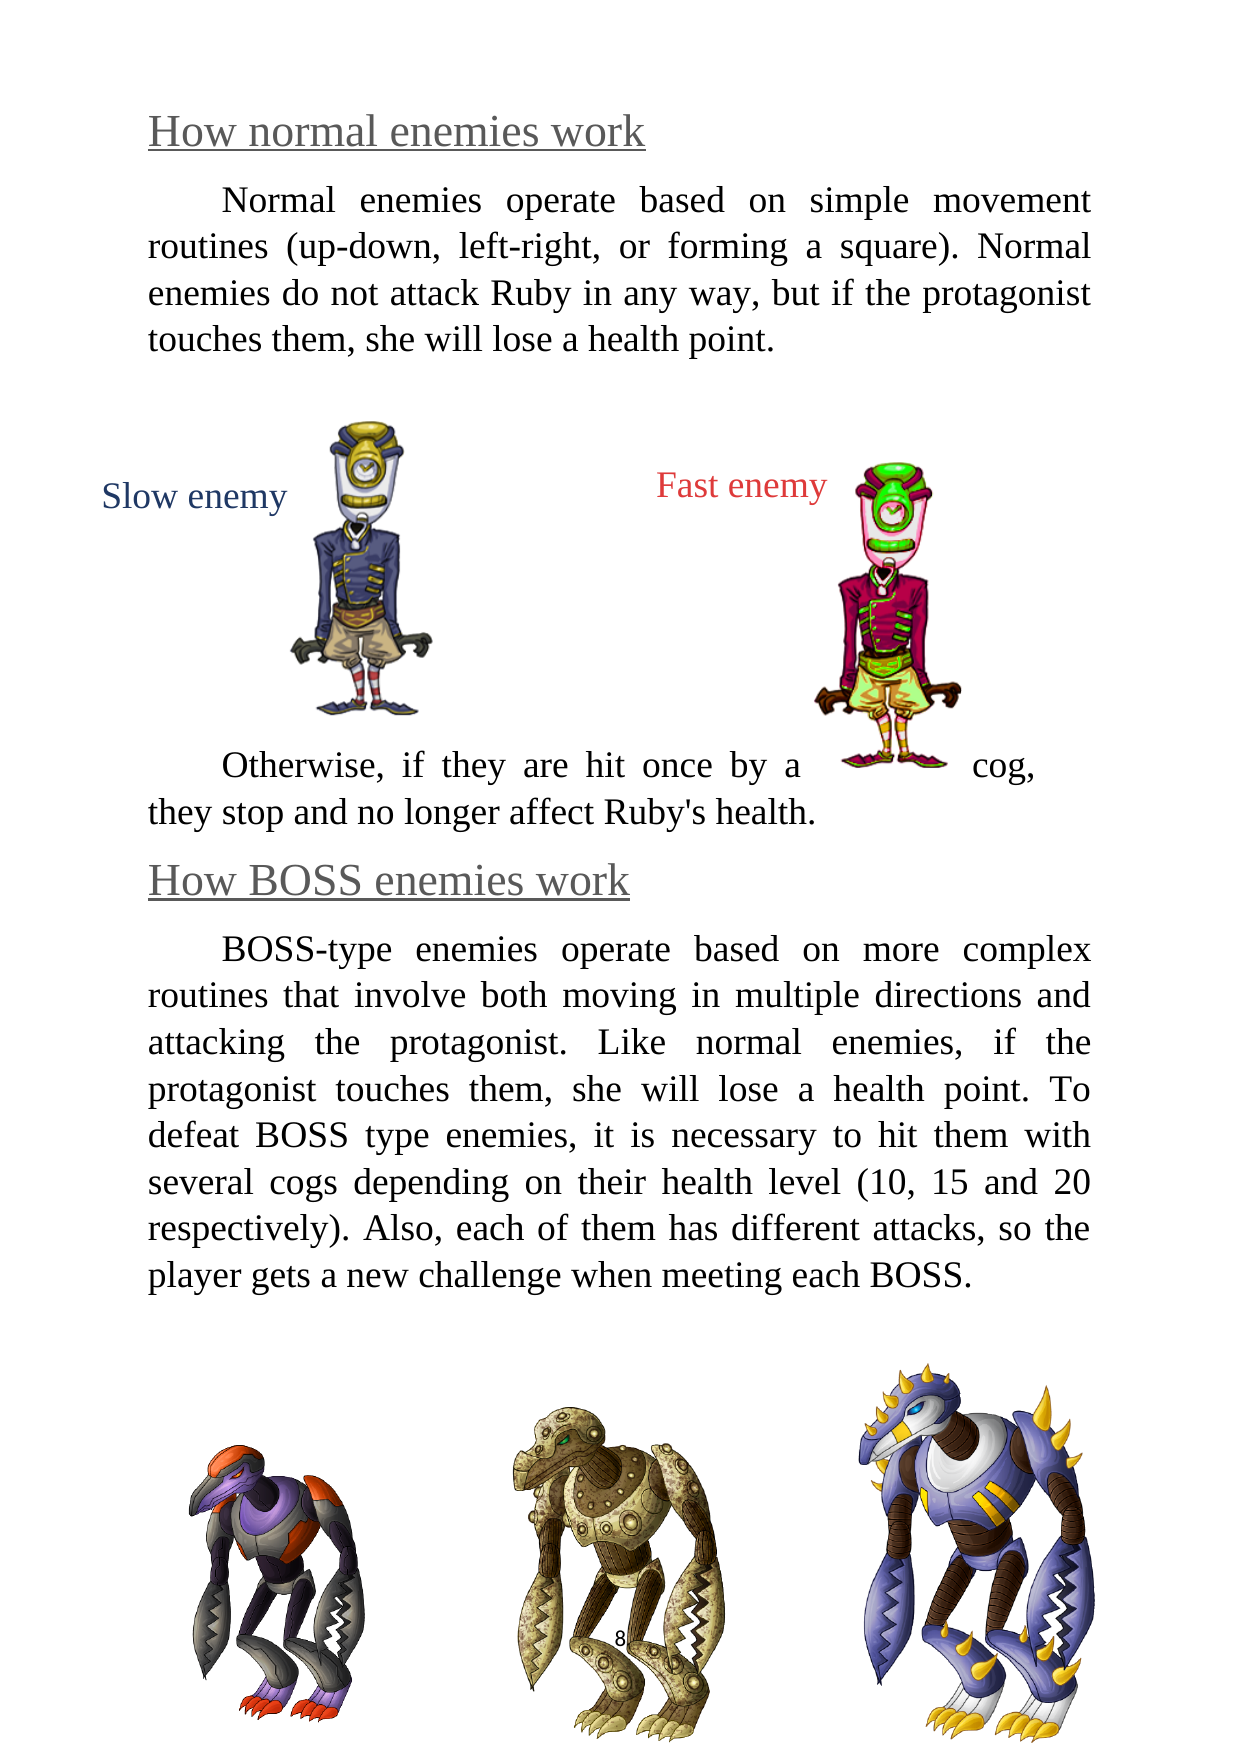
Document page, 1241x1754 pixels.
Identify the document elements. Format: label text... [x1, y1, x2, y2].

picture [215, 420, 515, 720]
text Normal enemies operate based on simple movement routines (up-down, left-right, or forming a square). Normal enemies do not attack Ruby in any way, but if the protagonist touches them, she will lose a health point. [148, 177, 1093, 360]
picture [443, 1407, 775, 1745]
text How BOSS enemies work [148, 853, 1093, 905]
text How normal enemies work [148, 103, 1093, 156]
picture [780, 1363, 1152, 1746]
picture [808, 461, 962, 768]
picture [130, 1445, 407, 1725]
text BOSS-type enemies operate based on more complex routines that involve both moving in multiple directions and attacking the protagonist. Like normal enemies, if the protagonist touches them, she will lose a health point. To defeat BOSS type enemies, it is necessary to hit them with several cogs depending on their health level (10, 15 and 20 respectively). Also, each of them has different attacks, so the player gets a new challenge when meeting each BOSS. [148, 926, 1093, 1295]
